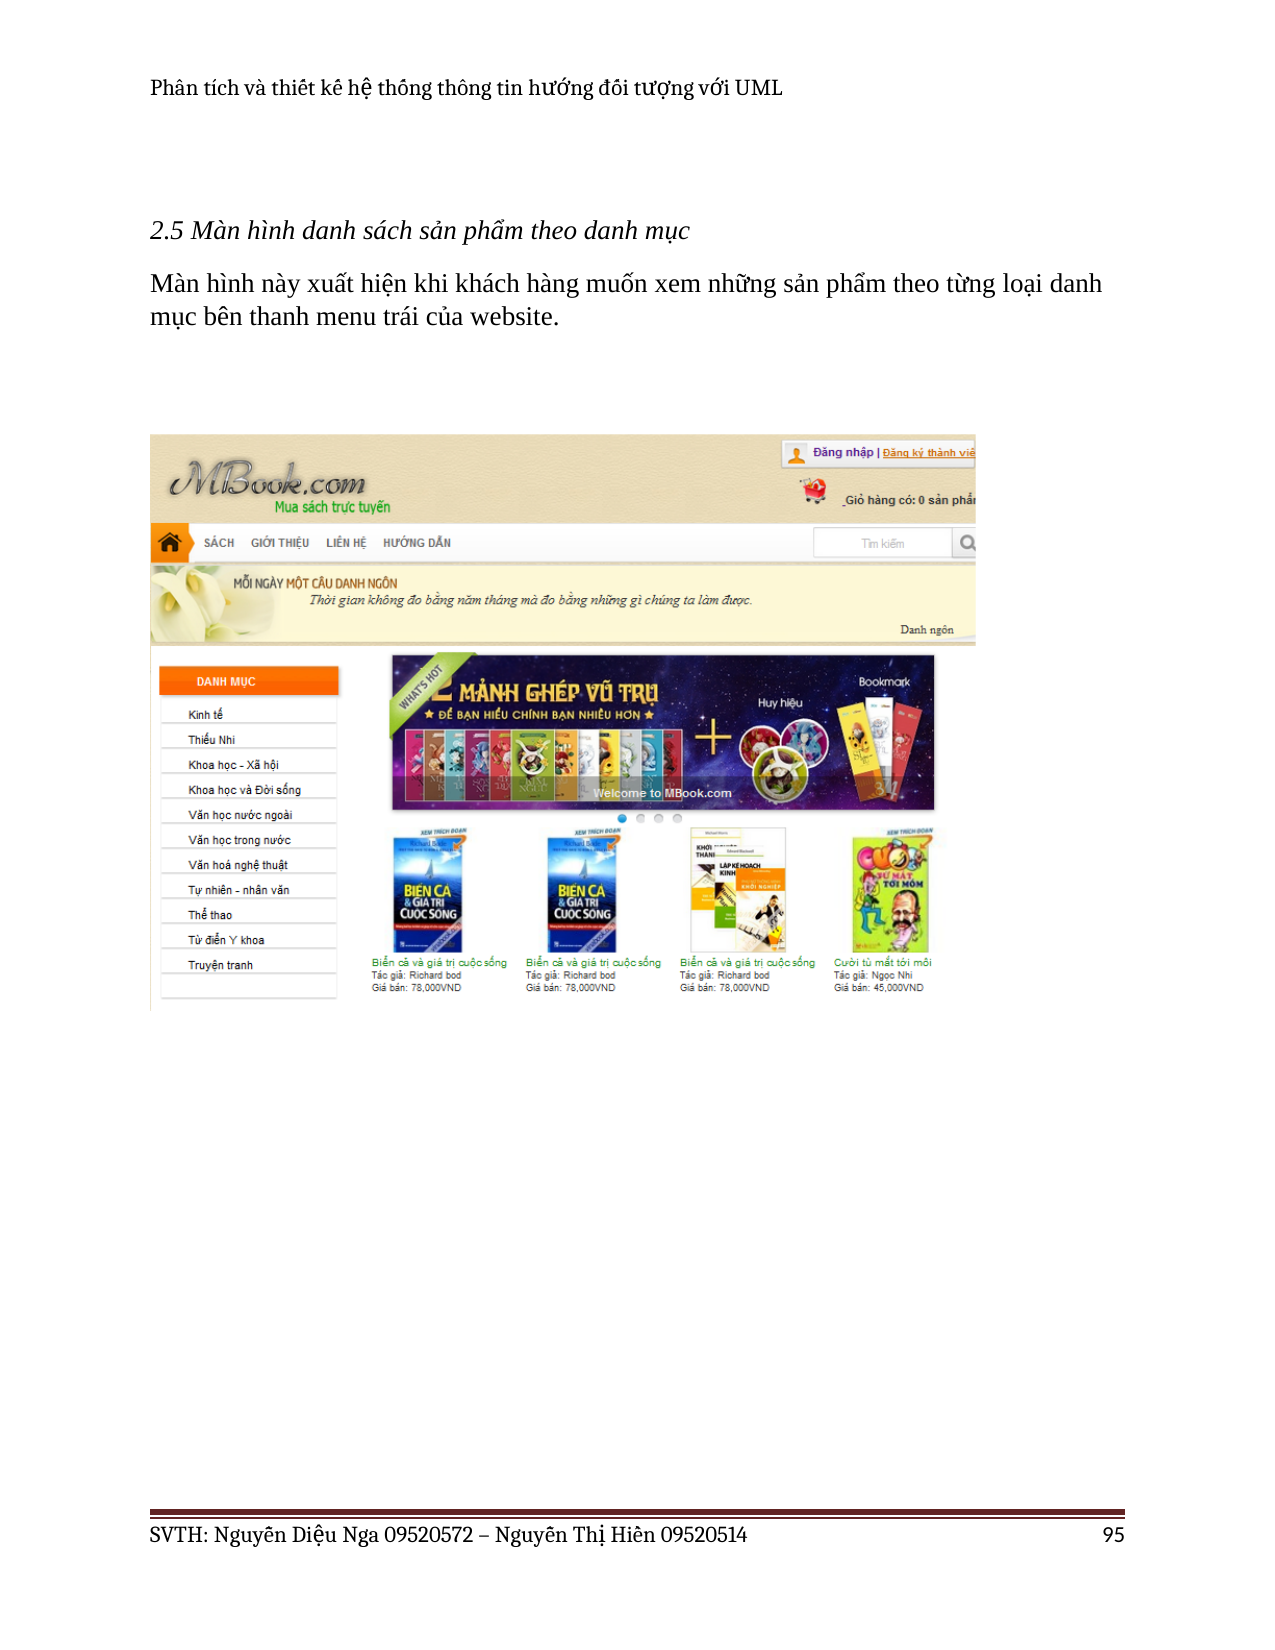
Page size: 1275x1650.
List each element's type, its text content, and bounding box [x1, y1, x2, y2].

text Màn hình này xuất hiện khi khách hàng muốn xem những sản phẩm theo từng loại danh mục bên thanh menu trái của website. [150, 267, 1125, 331]
picture [150, 353, 983, 1012]
subtitle 2.5 Màn hình danh sách sản phẩm theo danh mục [150, 214, 1125, 245]
